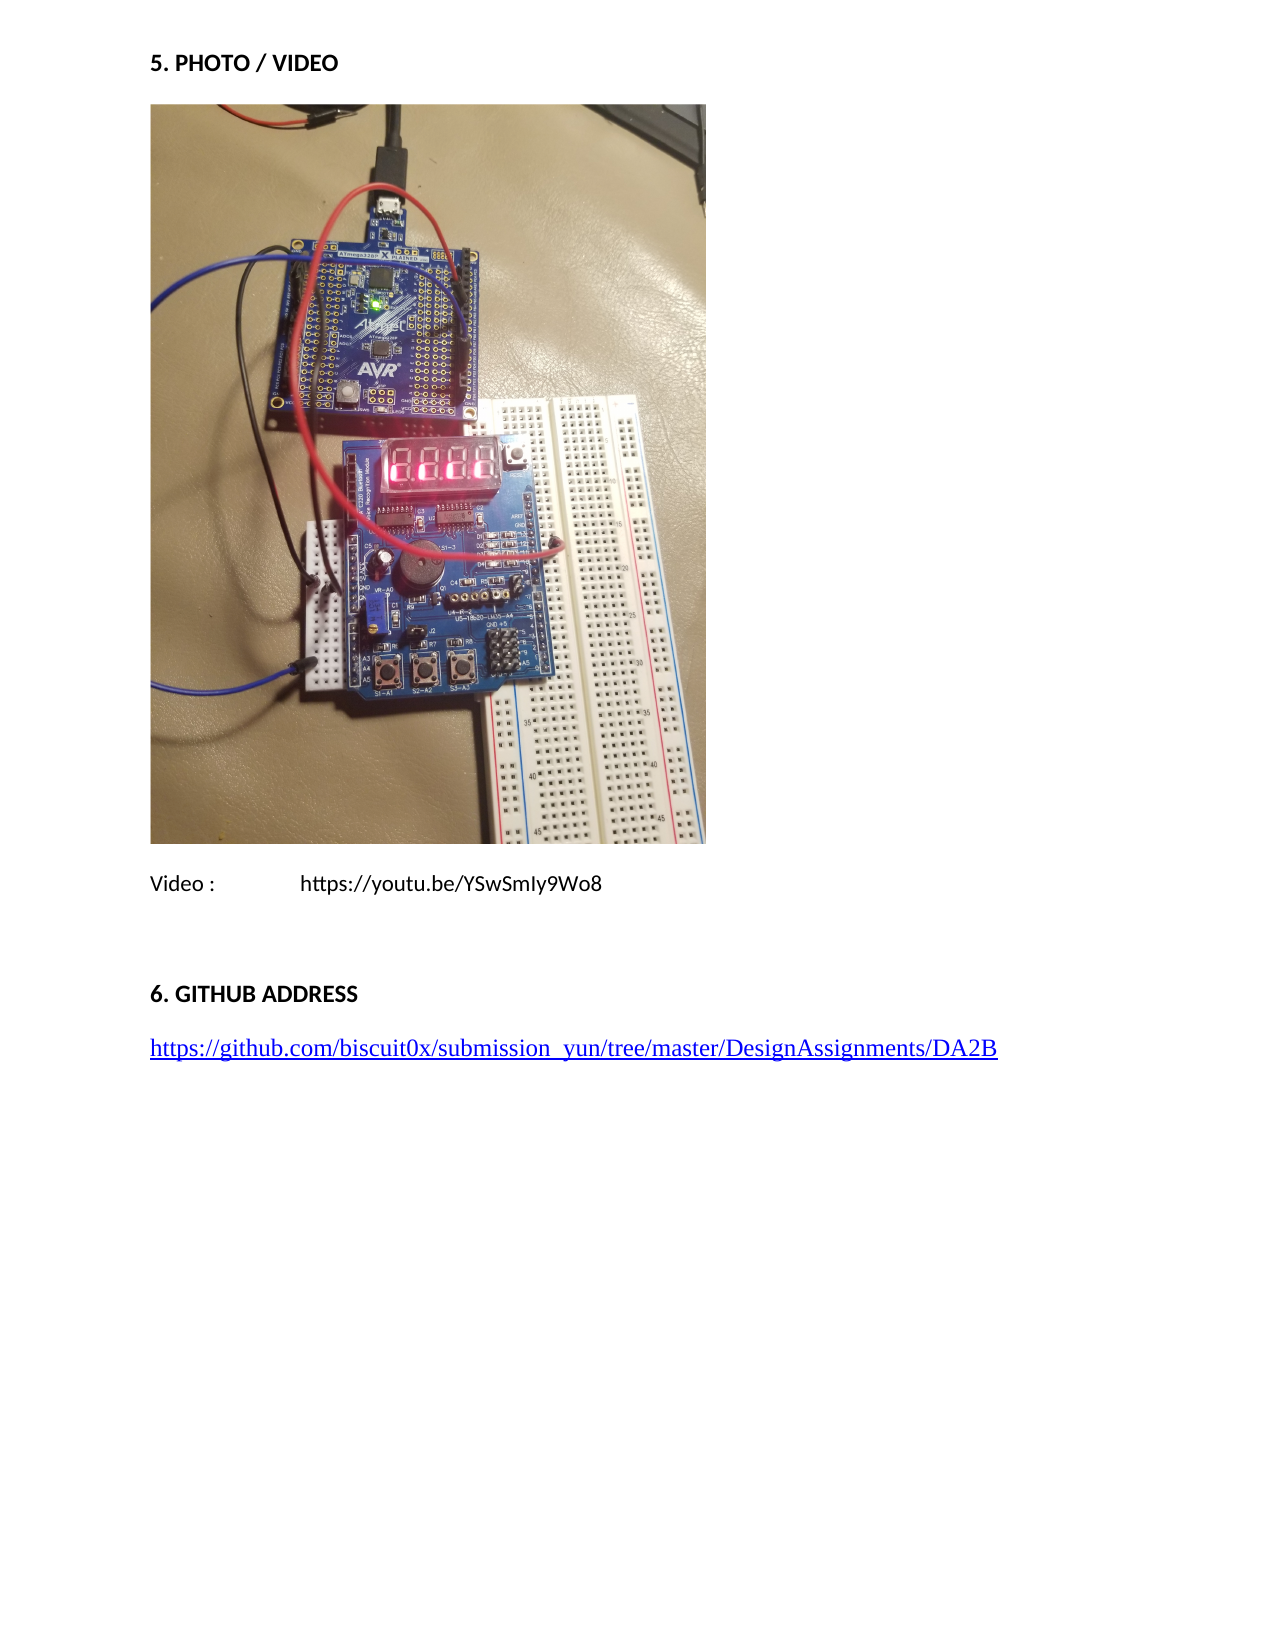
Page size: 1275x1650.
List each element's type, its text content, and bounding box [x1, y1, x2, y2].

picture [151, 105, 706, 844]
text https://github.com/biscuit0x/submission_yun/tree/master/DesignAssignments/DA2B [150, 1033, 1125, 1062]
text 6. GITHUB ADDRESS [150, 978, 1125, 1008]
text 5. PHOTO / VIDEO [150, 47, 1125, 77]
text Video : https://youtu.be/YSwSmIy9Wo8 [150, 869, 1125, 897]
